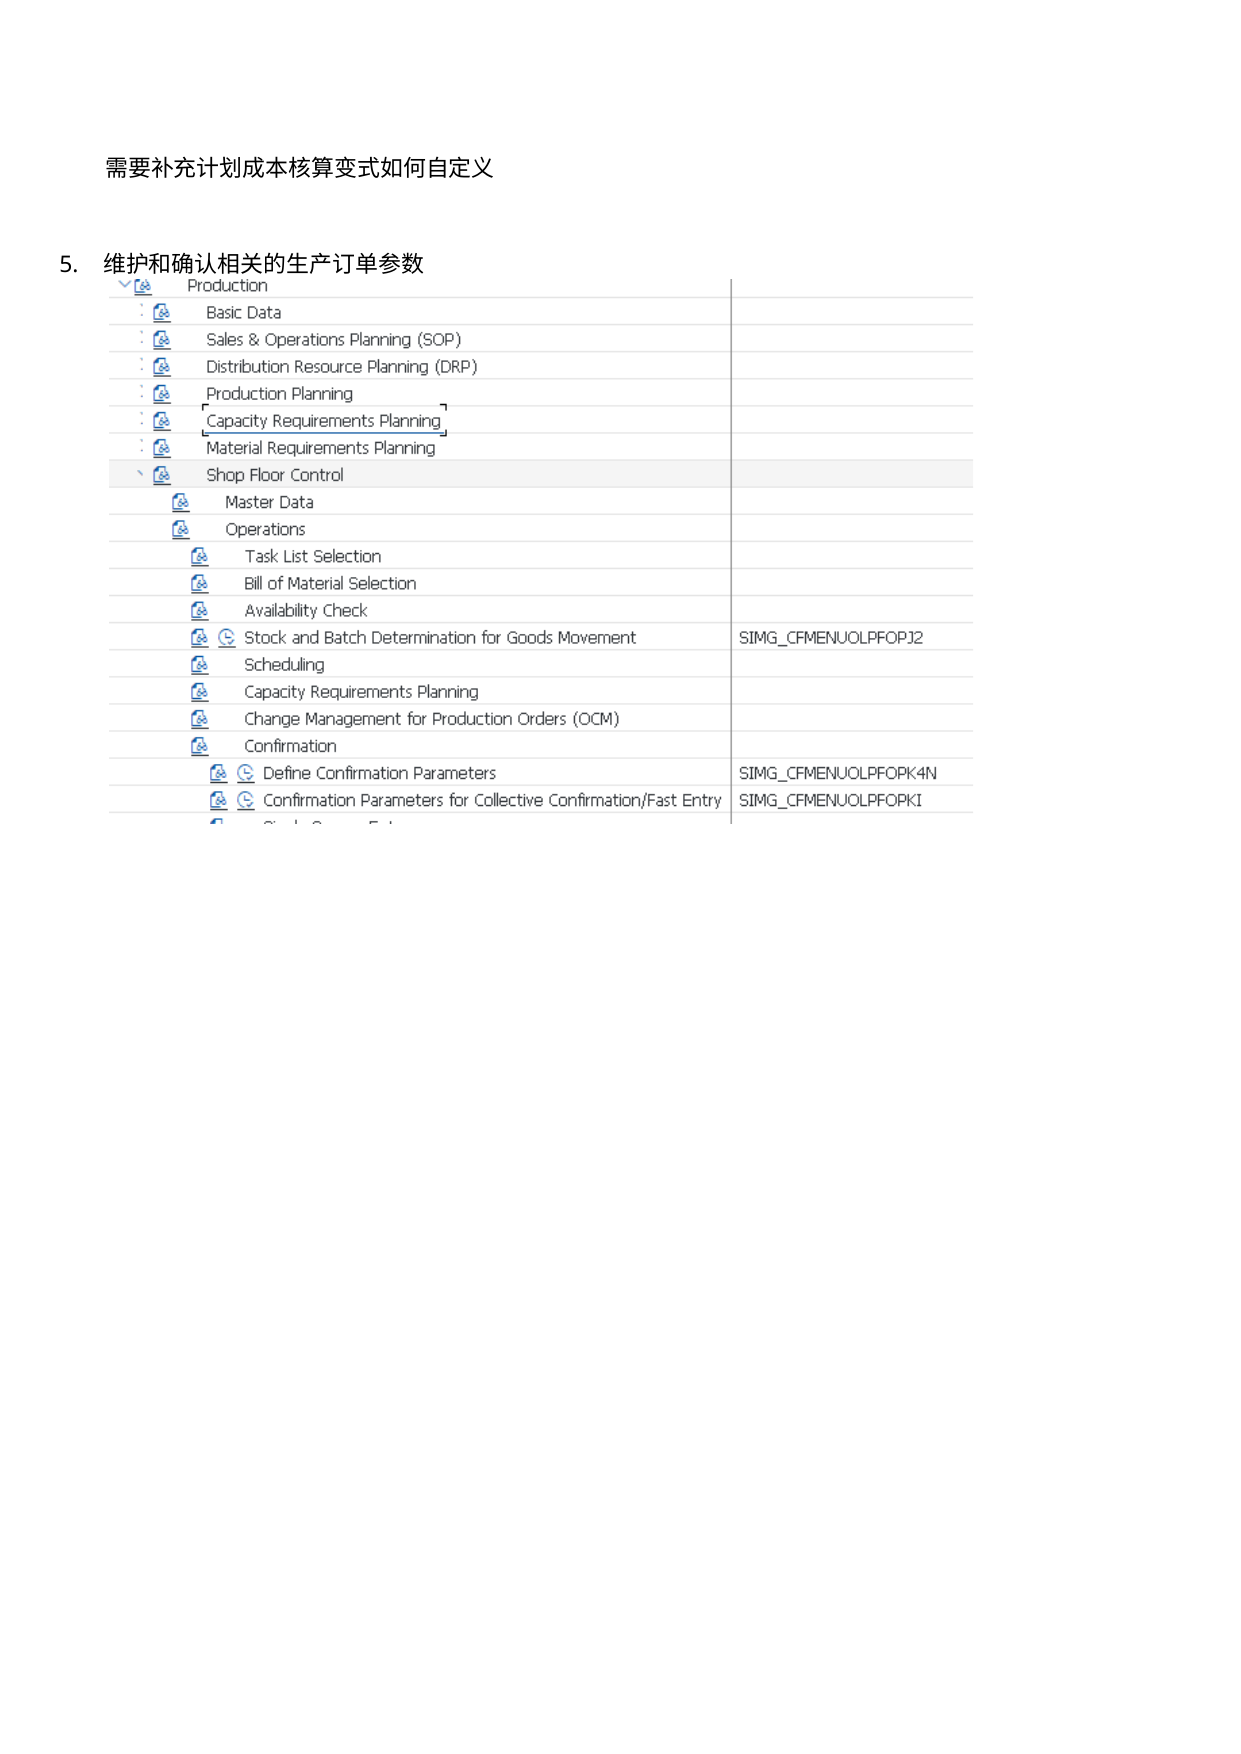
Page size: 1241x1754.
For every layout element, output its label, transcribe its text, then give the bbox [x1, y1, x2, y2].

list 需要补充计划成本核算变式如何自定义 [59, 150, 1181, 183]
list 维护和确认相关的生产订单参数 [59, 246, 1181, 279]
picture [109, 279, 974, 824]
